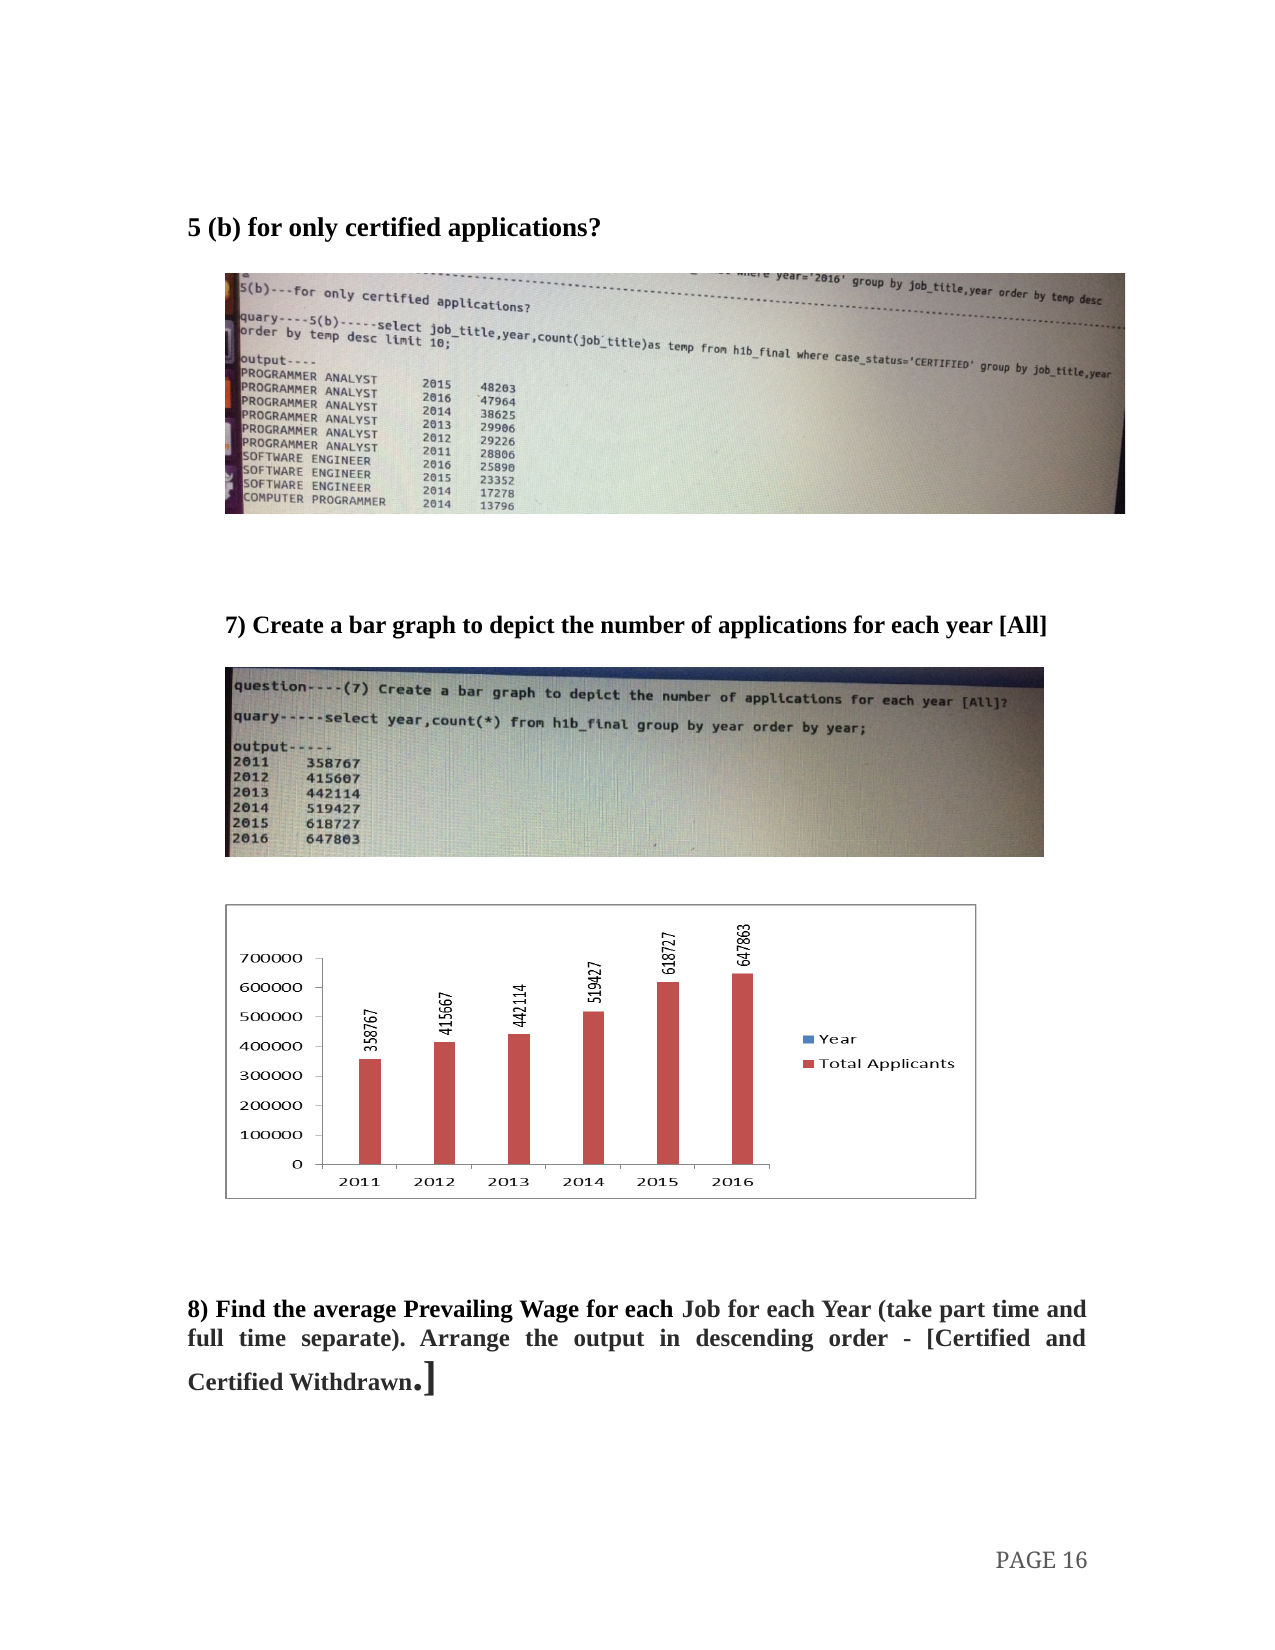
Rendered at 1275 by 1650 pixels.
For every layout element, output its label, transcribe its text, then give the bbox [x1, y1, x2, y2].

text 7) Create a bar graph to depict the number of applications for each year [All] [225, 610, 1087, 639]
picture [225, 904, 977, 1199]
picture [225, 273, 1125, 514]
text 8) Find the average Prevailing Wage for each Job for each Year (take part time and full time separate). Arrange the output in descending order - [Certified and Certified Withdrawn.] [187, 1294, 1087, 1399]
text 5 (b) for only certified applications? [187, 211, 1087, 242]
picture [225, 667, 1044, 857]
